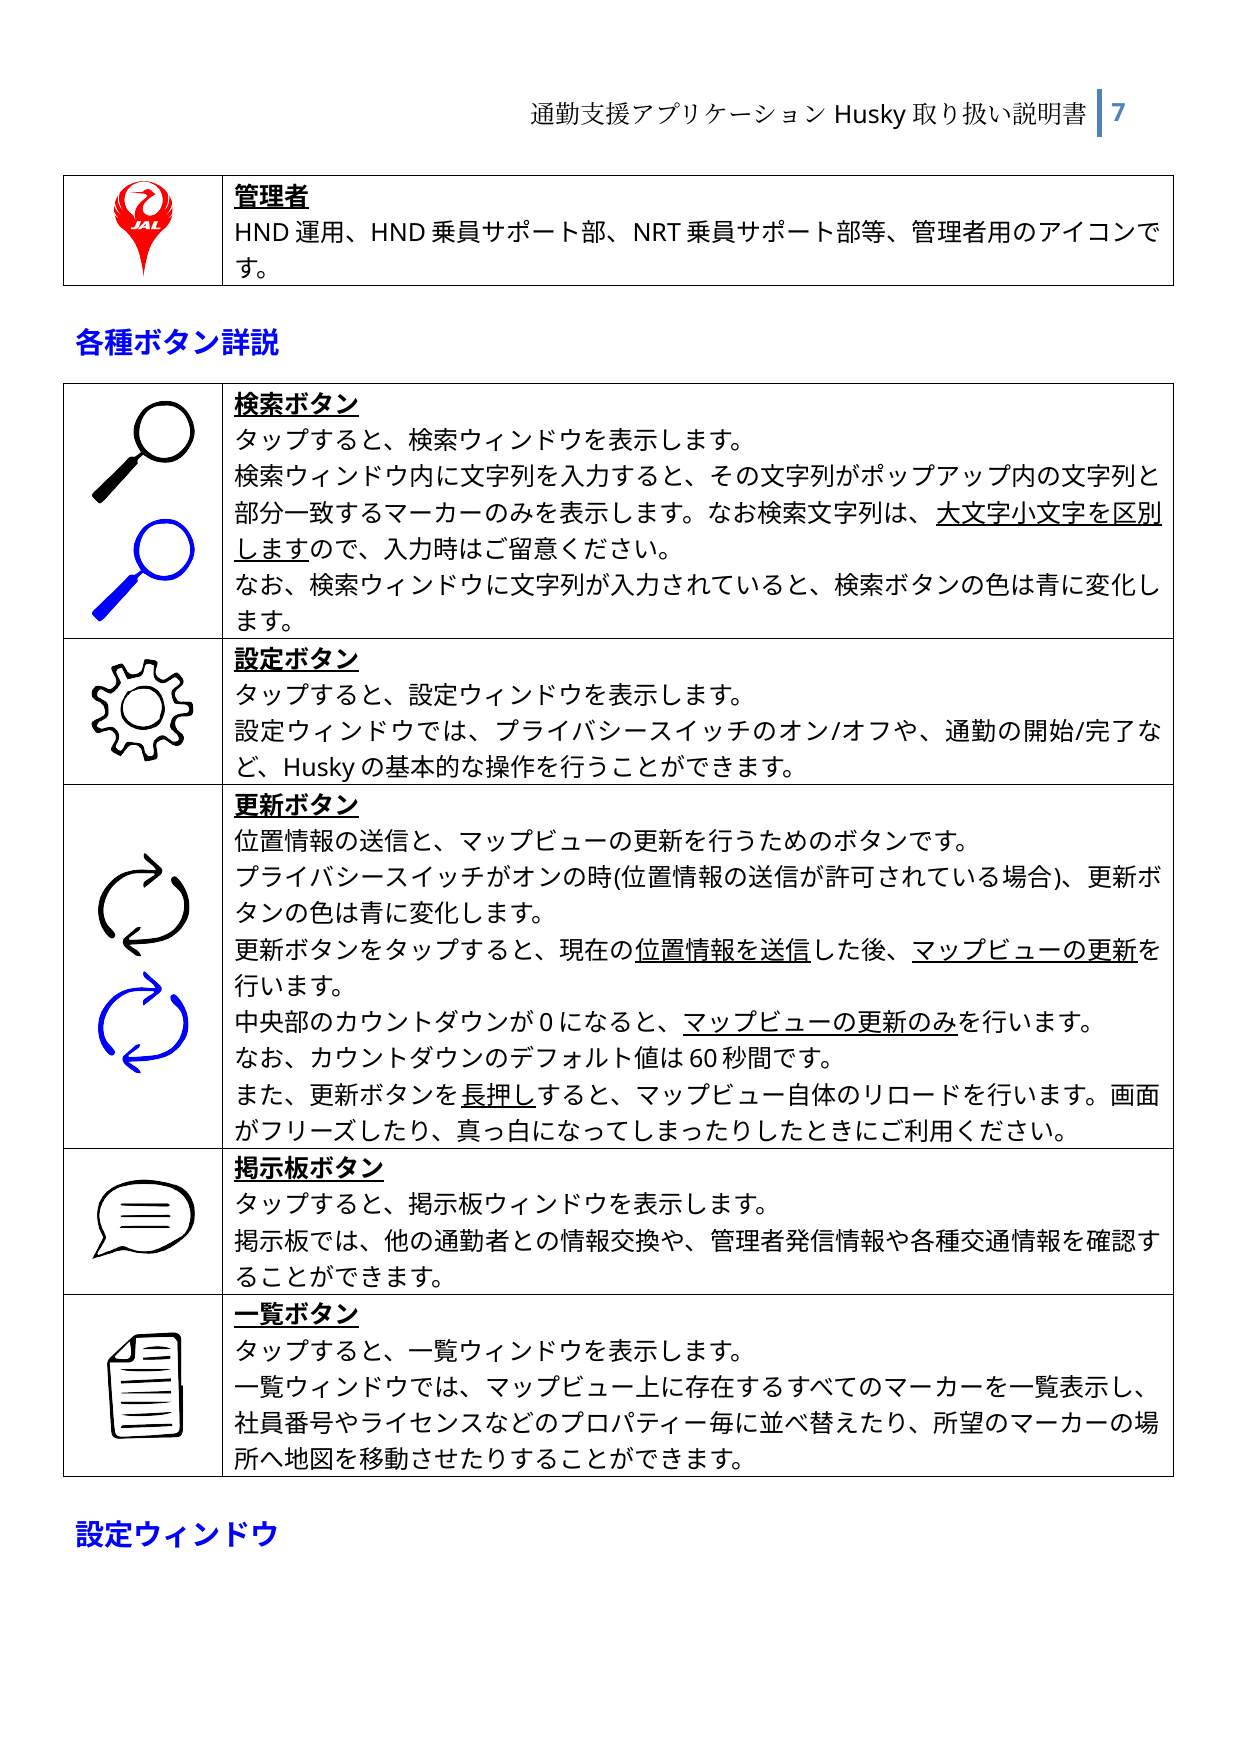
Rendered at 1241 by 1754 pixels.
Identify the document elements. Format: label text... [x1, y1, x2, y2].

picture [84, 1326, 203, 1445]
table_cell [64, 1295, 222, 1476]
picture [84, 1162, 202, 1280]
table_cell 設定ボタン タップすると、設定ウィンドウを表示します。 設定ウィンドウでは、プライバシースイッチのオン/オフや、通勤の開始/完了など、Huskyの基本的な操作を行うことができます。 [223, 639, 1173, 784]
table_cell 掲示板ボタン タップすると、掲示板ウィンドウを表示します。 掲示板では、他の通勤者との情報交換や、管理者発信情報や各種交通情報を確認することができます。 [223, 1149, 1173, 1294]
table_cell [64, 176, 222, 285]
picture [114, 181, 173, 279]
text 各種ボタン詳説 [75, 320, 1165, 362]
table_cell [64, 639, 222, 784]
picture [84, 652, 203, 771]
text 設定ウィンドウ [75, 1511, 1165, 1553]
table_cell 管理者 HND運用、HND乗員サポート部、NRT乗員サポート部等、管理者用のアイコンです。 [223, 176, 1173, 285]
picture [84, 393, 203, 630]
table_header [64, 384, 222, 638]
picture [84, 848, 203, 1084]
table_cell 一覧ボタン タップすると、一覧ウィンドウを表示します。 一覧ウィンドウでは、マップビュー上に存在するすべてのマーカーを一覧表示し、社員番号やライセンスなどのプロパティー毎に並べ替えたり、所望のマーカーの場所へ地図を移動させたりすることができます。 [223, 1295, 1173, 1476]
table_cell [64, 785, 222, 1148]
table_cell [64, 1149, 222, 1294]
table_cell 更新ボタン 位置情報の送信と、マップビューの更新を行うためのボタンです。 プライバシースイッチがオンの時(位置情報の送信が許可されている場合)、更新ボタンの色は青に変化します。 更新ボタンをタップすると、現在の位置情報を送信した後、マップビューの更新を行います。 中央部のカウントダウンが0になると、マップビューの更新のみを行います。 なお、カウントダウンのデフォルト値は60秒間です。 また、更新ボタンを長押しすると、マップビュー自体のリロードを行います。画面がフリーズしたり、真っ白になってしまったりしたときにご利用ください。 [223, 785, 1173, 1148]
table_header 検索ボタン タップすると、検索ウィンドウを表示します。 検索ウィンドウ内に文字列を入力すると、その文字列がポップアップ内の文字列と部分一致するマーカーのみを表示します。なお検索文字列は、大文字小文字を区別しますので、入力時はご留意ください。 なお、検索ウィンドウに文字列が入力されていると、検索ボタンの色は青に変化します。 [223, 384, 1173, 638]
